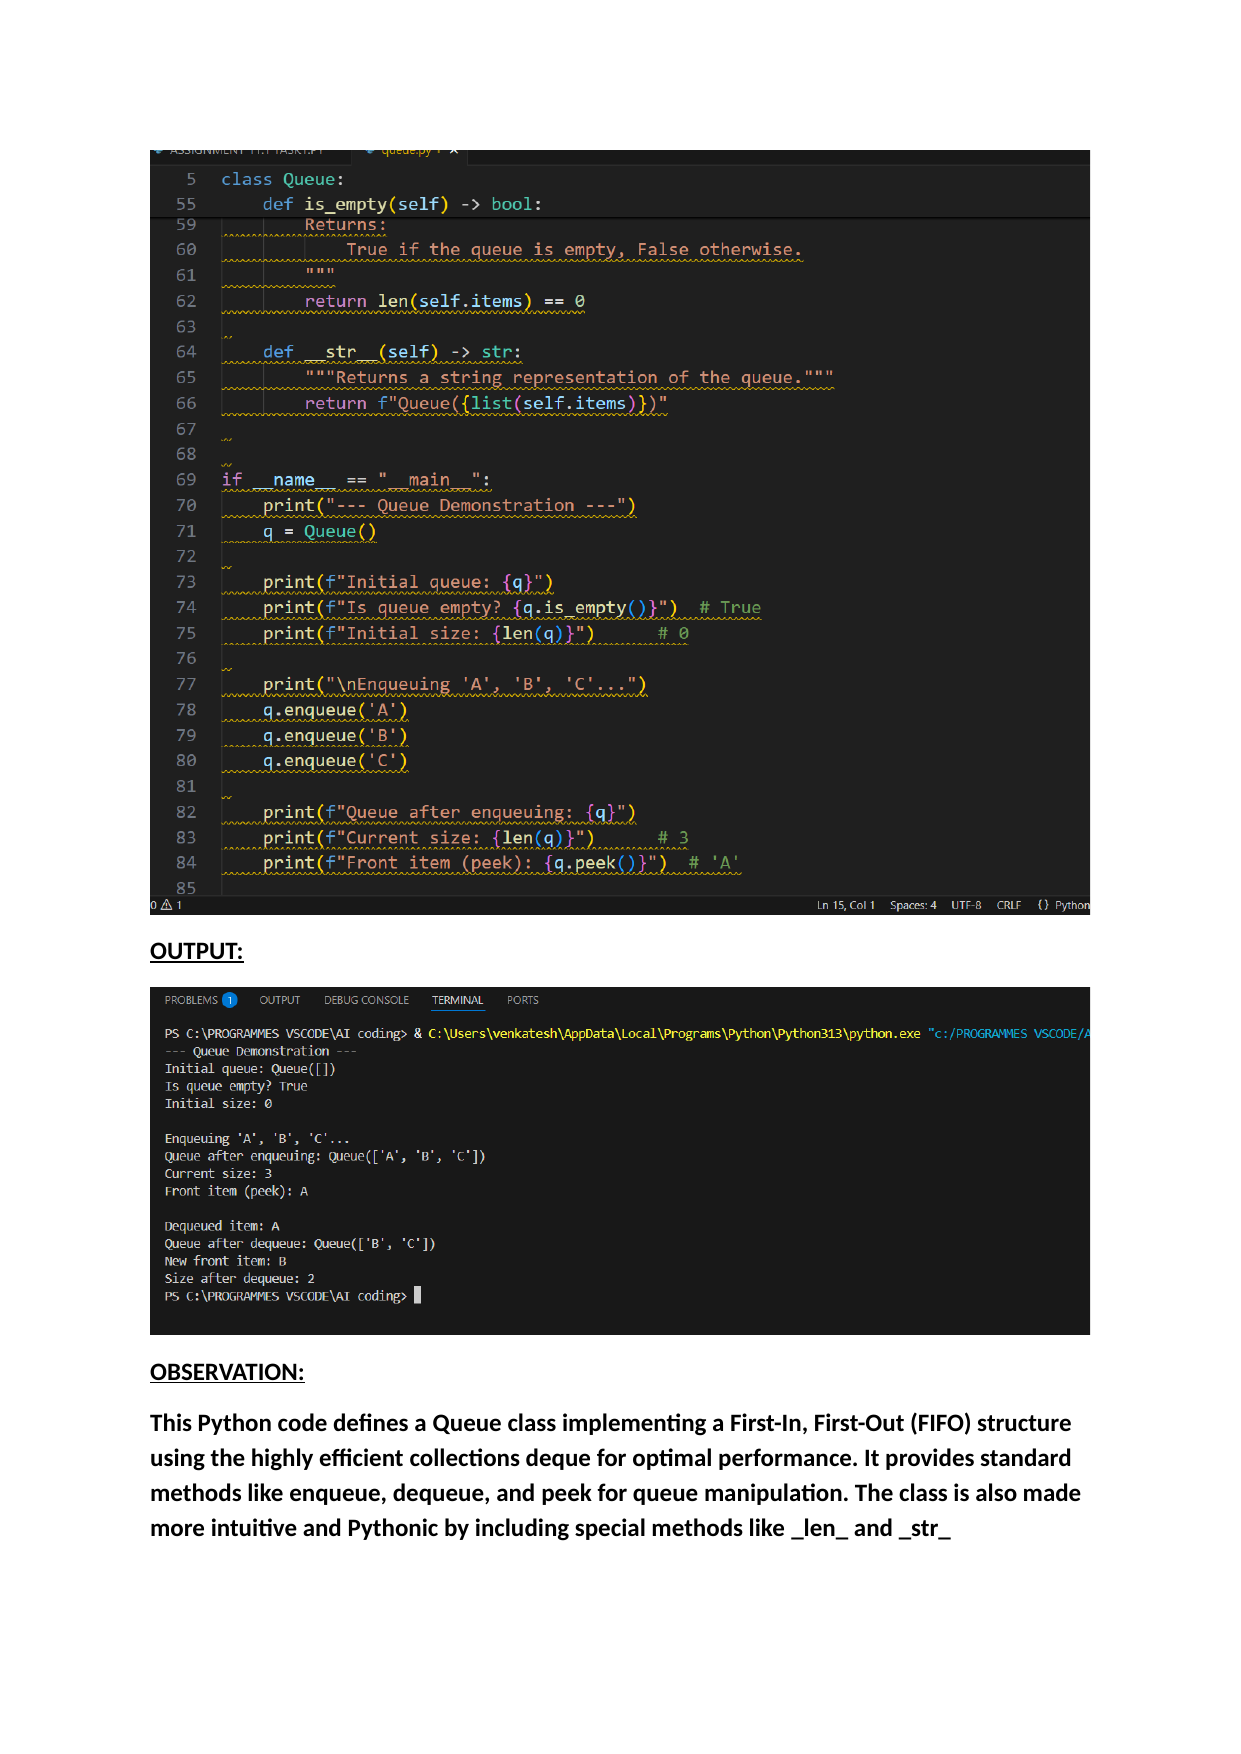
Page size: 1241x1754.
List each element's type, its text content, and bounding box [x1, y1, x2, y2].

text OUTPUT: [150, 935, 1090, 966]
text This Python code defines a Queue class implementing a First-In, First-Out (FIFO) structure using the highly efficient collections deque for optimal performance. It provides standard methods like enqueue, dequeue, and peek for queue manipulation. The class is also made more intuitive and Pythonic by including special methods like _len_ and _str_ [150, 1407, 1090, 1543]
picture [150, 987, 1091, 1335]
picture [150, 150, 1091, 915]
text OBSERVATION: [150, 1356, 1090, 1386]
